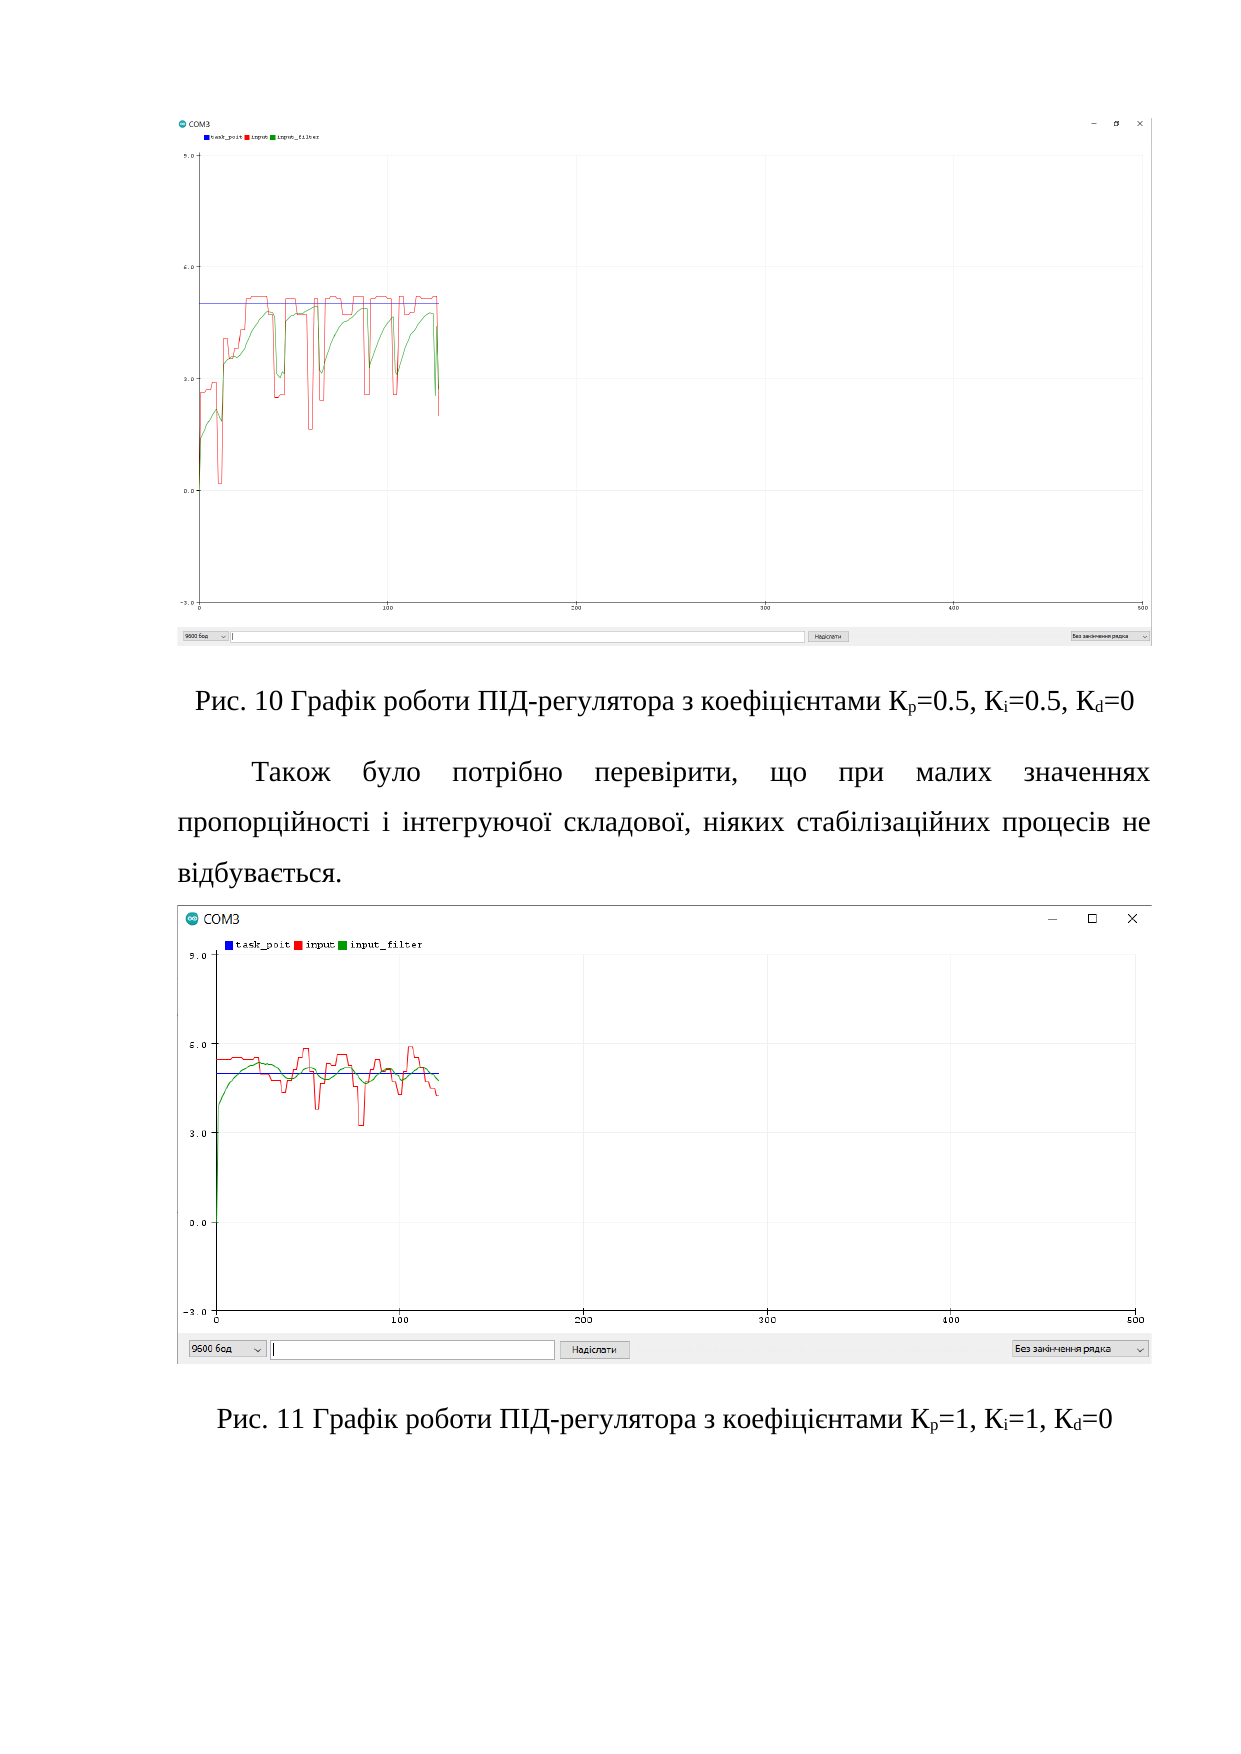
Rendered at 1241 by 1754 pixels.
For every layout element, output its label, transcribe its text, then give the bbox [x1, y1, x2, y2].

picture [177, 905, 1152, 1364]
text Рис. 10 Графік роботи ПІД-регулятора з коефіцієнтами Кр=0.5, Кі=0.5, Кd=0 [177, 683, 1152, 717]
text Рис. 11 Графік роботи ПІД-регулятора з коефіцієнтами Кр=1, Кі=1, Кd=0 [177, 1401, 1152, 1434]
text Також було потрібно перевірити, що при малих значеннях пропорційності і інтегруючої складової, ніяких стабілізаційних процесів не відбувається. [177, 754, 1152, 905]
picture [177, 118, 1152, 646]
